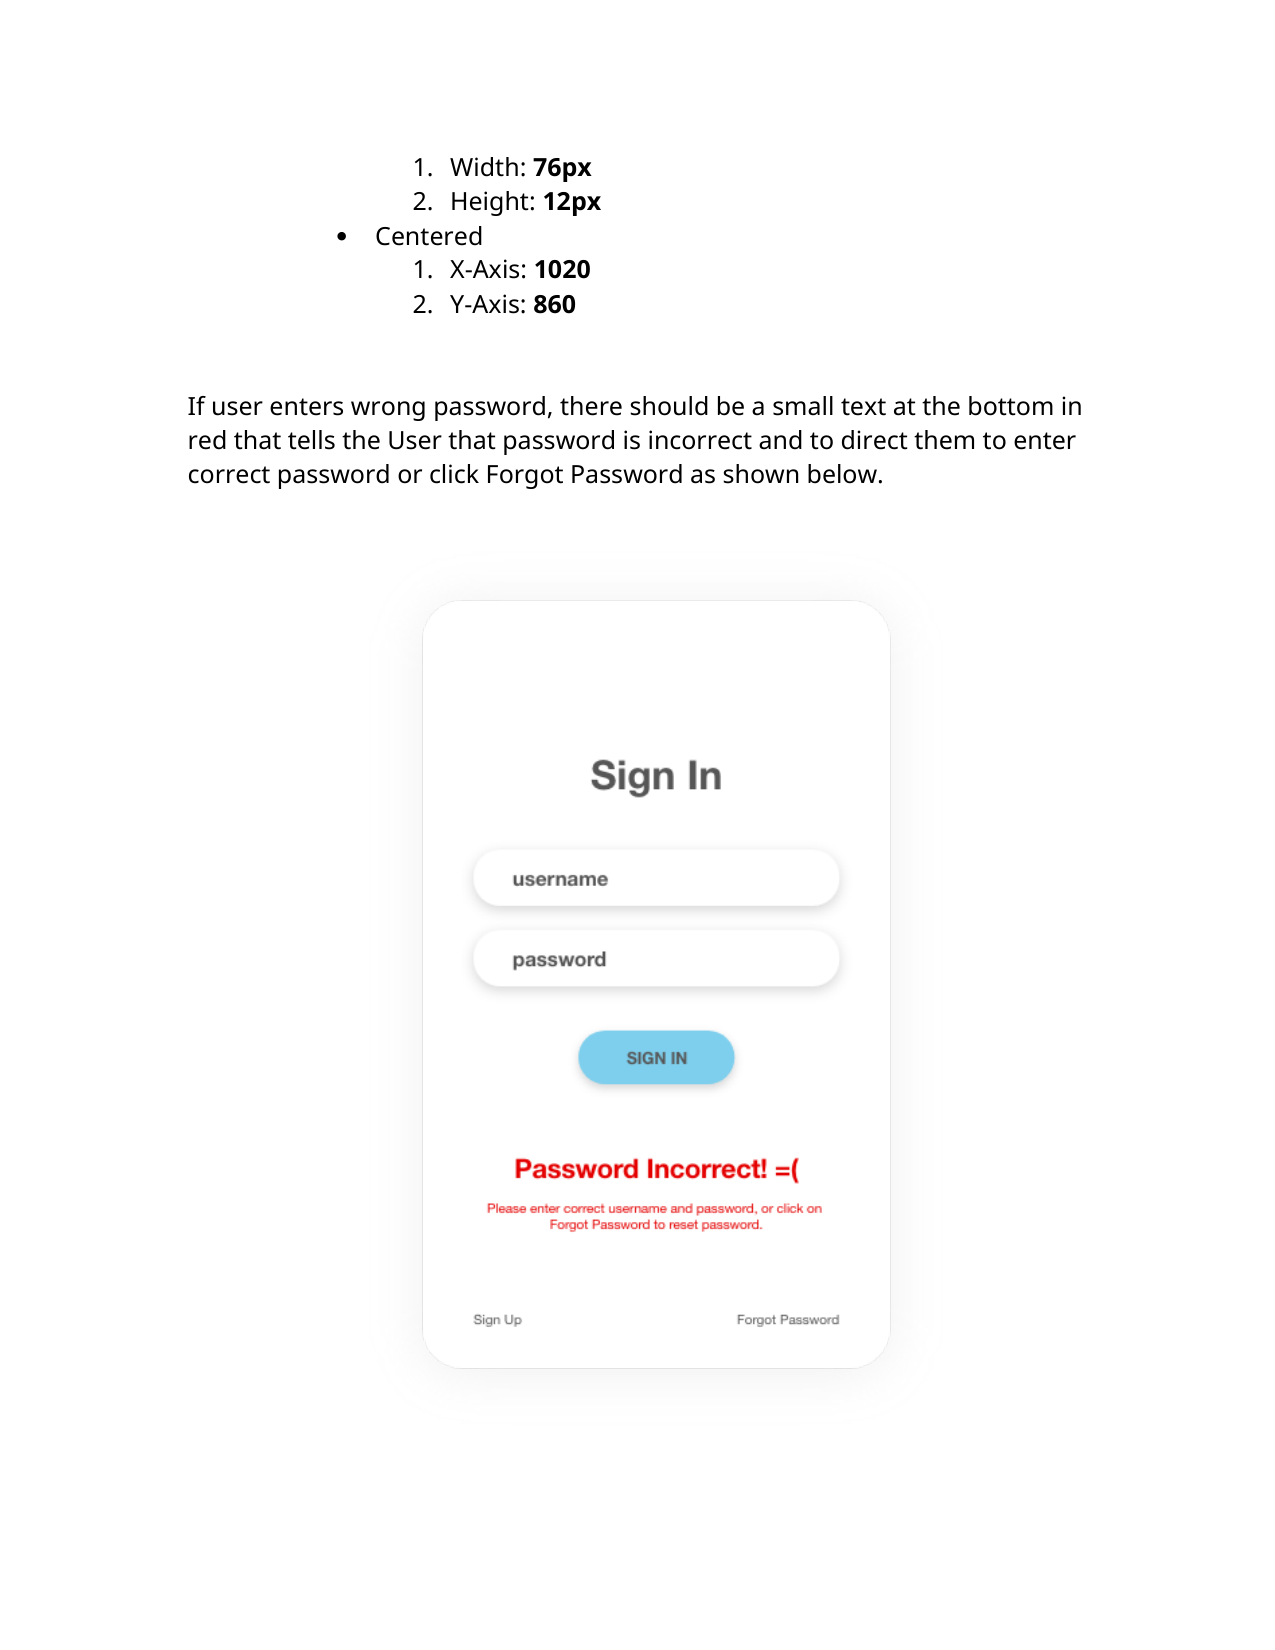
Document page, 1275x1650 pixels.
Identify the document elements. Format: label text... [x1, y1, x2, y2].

list Height: 12px [412, 184, 1125, 218]
text If user enters wrong password, there should be a small text at the bottom in red that tells the User that password is incorrect and to direct them to enter correct password or click Forgot Password as shown below. [187, 388, 1125, 491]
list Y-Axis: 860 [412, 286, 1125, 320]
picture [342, 524, 970, 1453]
list Centered [337, 218, 1125, 252]
list X-Axis: 1020 [412, 252, 1125, 286]
list Width: 76px [412, 150, 1125, 184]
